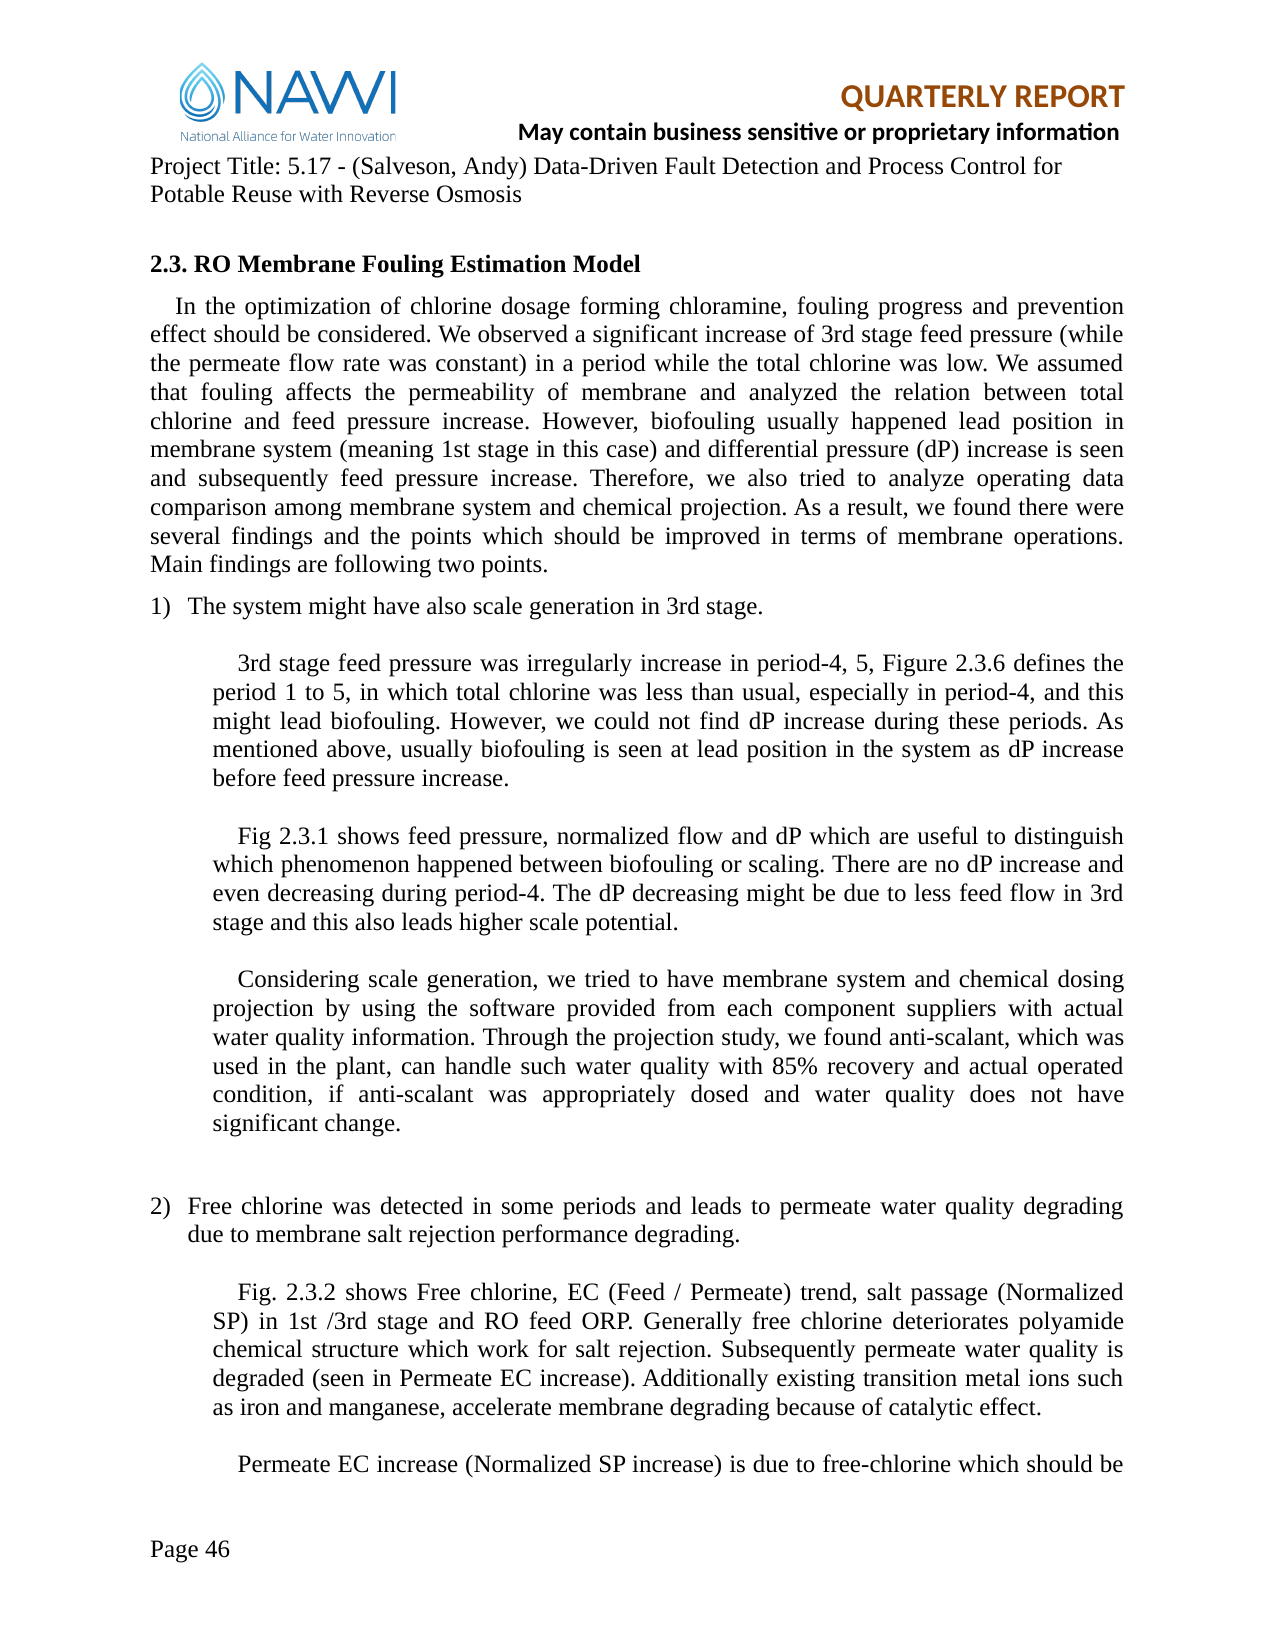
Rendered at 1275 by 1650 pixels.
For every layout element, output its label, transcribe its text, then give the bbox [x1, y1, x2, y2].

list Free chlorine was detected in some periods and leads to permeate water quality degrading due to membrane salt rejection performance degrading. [150, 1191, 1125, 1248]
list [212, 1449, 1125, 1478]
list 3rd stage feed pressure was irregularly increase in period-4, 5, Figure 2.3.6 defines the period 1 to 5, in which total chlorine was less than usual, especially in period-4, and this might lead biofouling. However, we could not find dP increase during these periods. As mentioned above, usually biofouling is seen at lead position in the system as dP increase before feed pressure increase. [212, 648, 1125, 792]
list Considering scale generation, we tried to have membrane system and chemical dosing projection by using the software provided from each component suppliers with actual water quality information. Through the projection study, we found anti-scalant, which was used in the plant, can handle such water quality with 85% recovery and actual operated condition, if anti-scalant was appropriately dosed and water quality does not have significant change. [212, 964, 1125, 1137]
list The system might have also scale generation in 3rd stage. [150, 591, 1125, 619]
list Fig 2.3.1 shows feed pressure, normalized flow and dP which are useful to distinguish which phenomenon happened between biofouling or scaling. There are no dP increase and even decreasing during period-4. The dP decreasing might be due to less feed flow in 3rd stage and this also leads higher scale potential. [212, 821, 1125, 936]
text In the optimization of chlorine dosage forming chloramine, fouling progress and prevention effect should be considered. We observed a significant increase of 3rd stage feed pressure (while the permeate flow rate was constant) in a period while the total chlorine was low. We assumed that fouling affects the permeability of membrane and analyzed the relation between total chlorine and feed pressure increase. However, biofouling usually happened lead position in membrane system (meaning 1st stage in this case) and differential pressure (dP) increase is seen and subsequently feed pressure increase. Therefore, we also tried to analyze operating data comparison among membrane system and chemical projection. As a result, we found there were several findings and the points which should be improved in terms of membrane operations. Main findings are following two points. [150, 291, 1125, 578]
text 2.3. RO Membrane Fouling Estimation Model [150, 249, 1125, 278]
list Fig. 2.3.2 shows Free chlorine, EC (Feed / Permeate) trend, salt passage (Normalized SP) in 1st /3rd stage and RO feed ORP. Generally free chlorine deteriorates polyamide chemical structure which work for salt rejection. Subsequently permeate water quality is degraded (seen in Permeate EC increase). Additionally existing transition metal ions such as iron and manganese, accelerate membrane degrading because of catalytic effect. [212, 1277, 1125, 1421]
